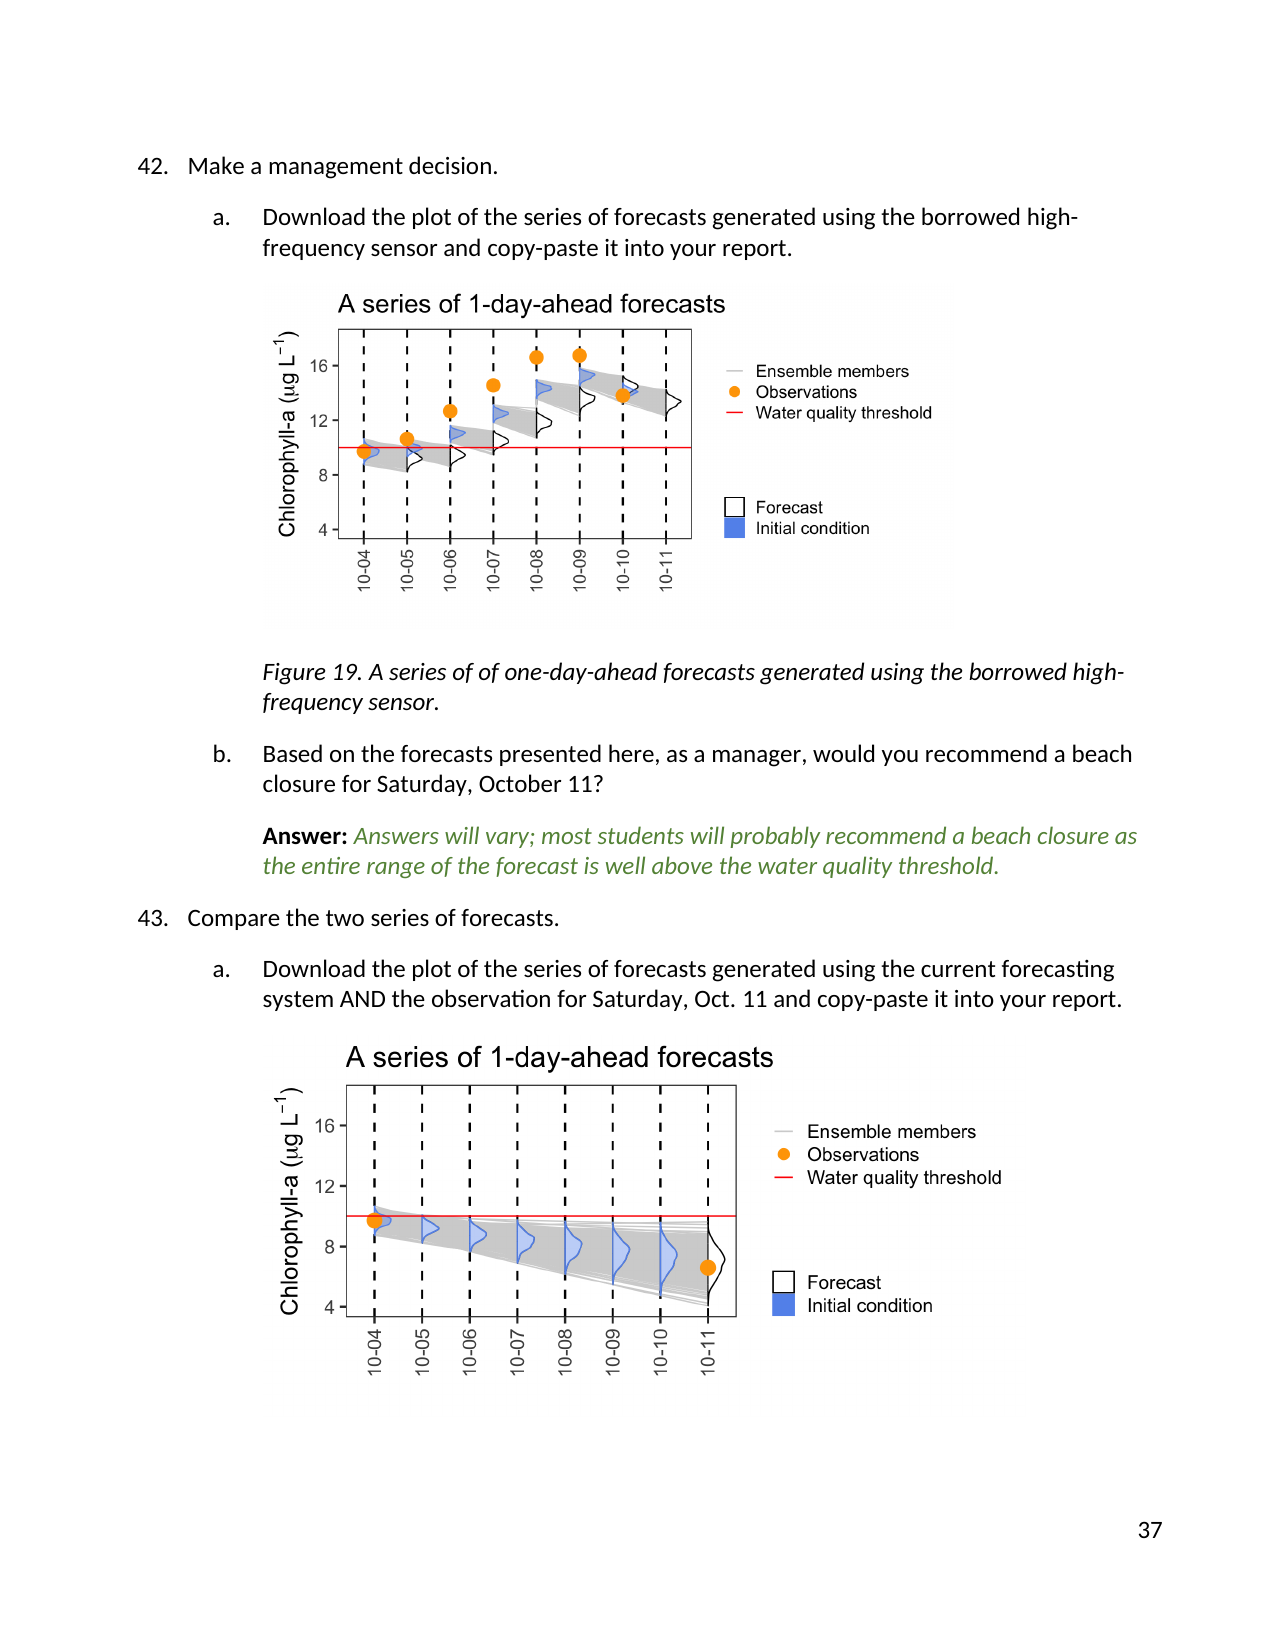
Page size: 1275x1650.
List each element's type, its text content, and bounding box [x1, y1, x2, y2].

list Answer: Answers will vary; most students will probably recommend a beach closure as the entire range of the forecast is well above the water quality threshold. [212, 820, 1162, 881]
list Make a management decision. [137, 150, 1162, 181]
list Download the plot of the series of forecasts generated using the borrowed high-frequency sensor and copy-paste it into your report. [212, 201, 1162, 262]
list Download the plot of the series of forecasts generated using the current forecasting system AND the observation for Saturday, Oct. 11 and copy-paste it into your report. [212, 953, 1162, 1014]
picture [262, 1035, 1026, 1417]
picture [262, 283, 954, 629]
list Figure 19. A series of of one-day-ahead forecasts generated using the borrowed high-frequency sensor. [212, 656, 1162, 717]
list Compare the two series of forecasts. [137, 902, 1162, 932]
list Based on the forecasts presented here, as a manager, would you recommend a beach closure for Saturday, October 11? [212, 738, 1162, 799]
